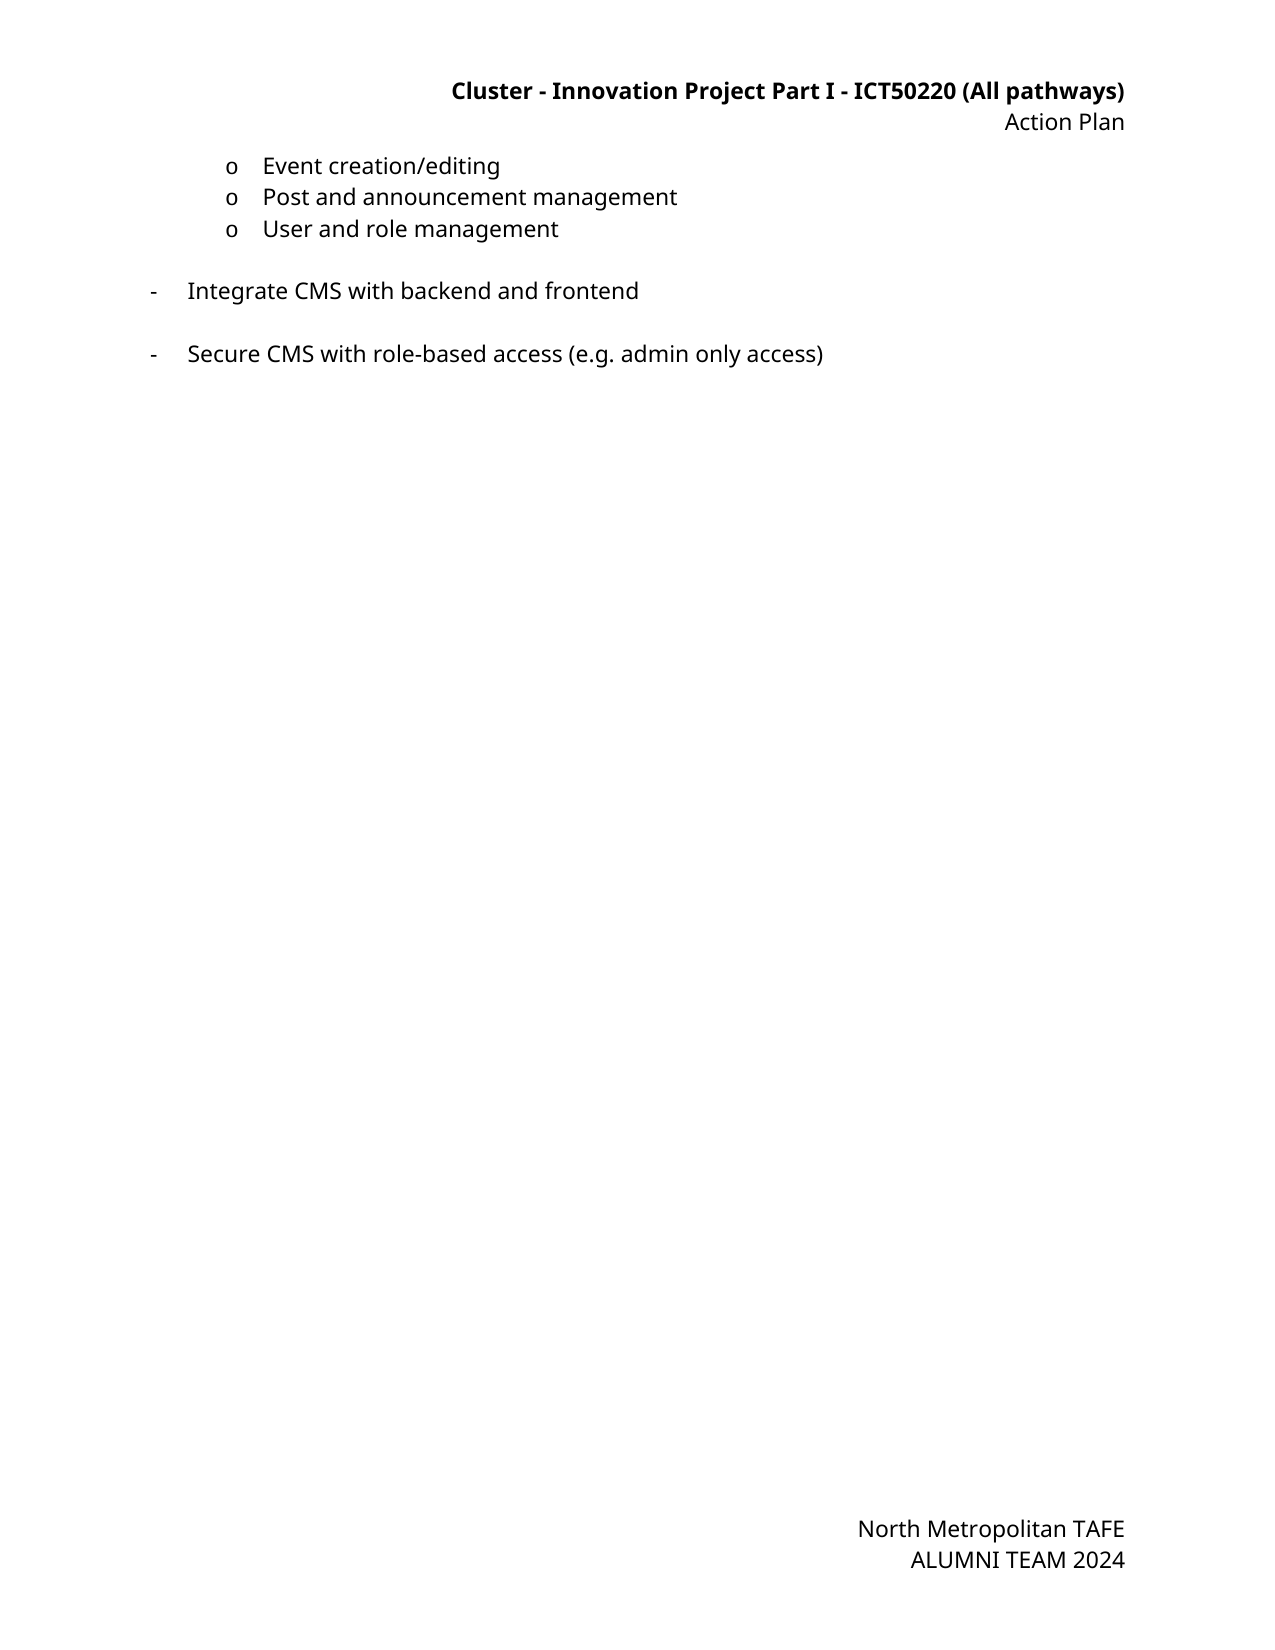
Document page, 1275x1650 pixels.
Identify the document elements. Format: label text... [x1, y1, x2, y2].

list Post and announcement management [225, 181, 1125, 213]
list User and role management [225, 213, 1125, 244]
list Secure CMS with role-based access (e.g. admin only access) [150, 338, 1125, 369]
list Integrate CMS with backend and frontend [150, 275, 1125, 338]
list Event creation/editing [225, 150, 1125, 181]
